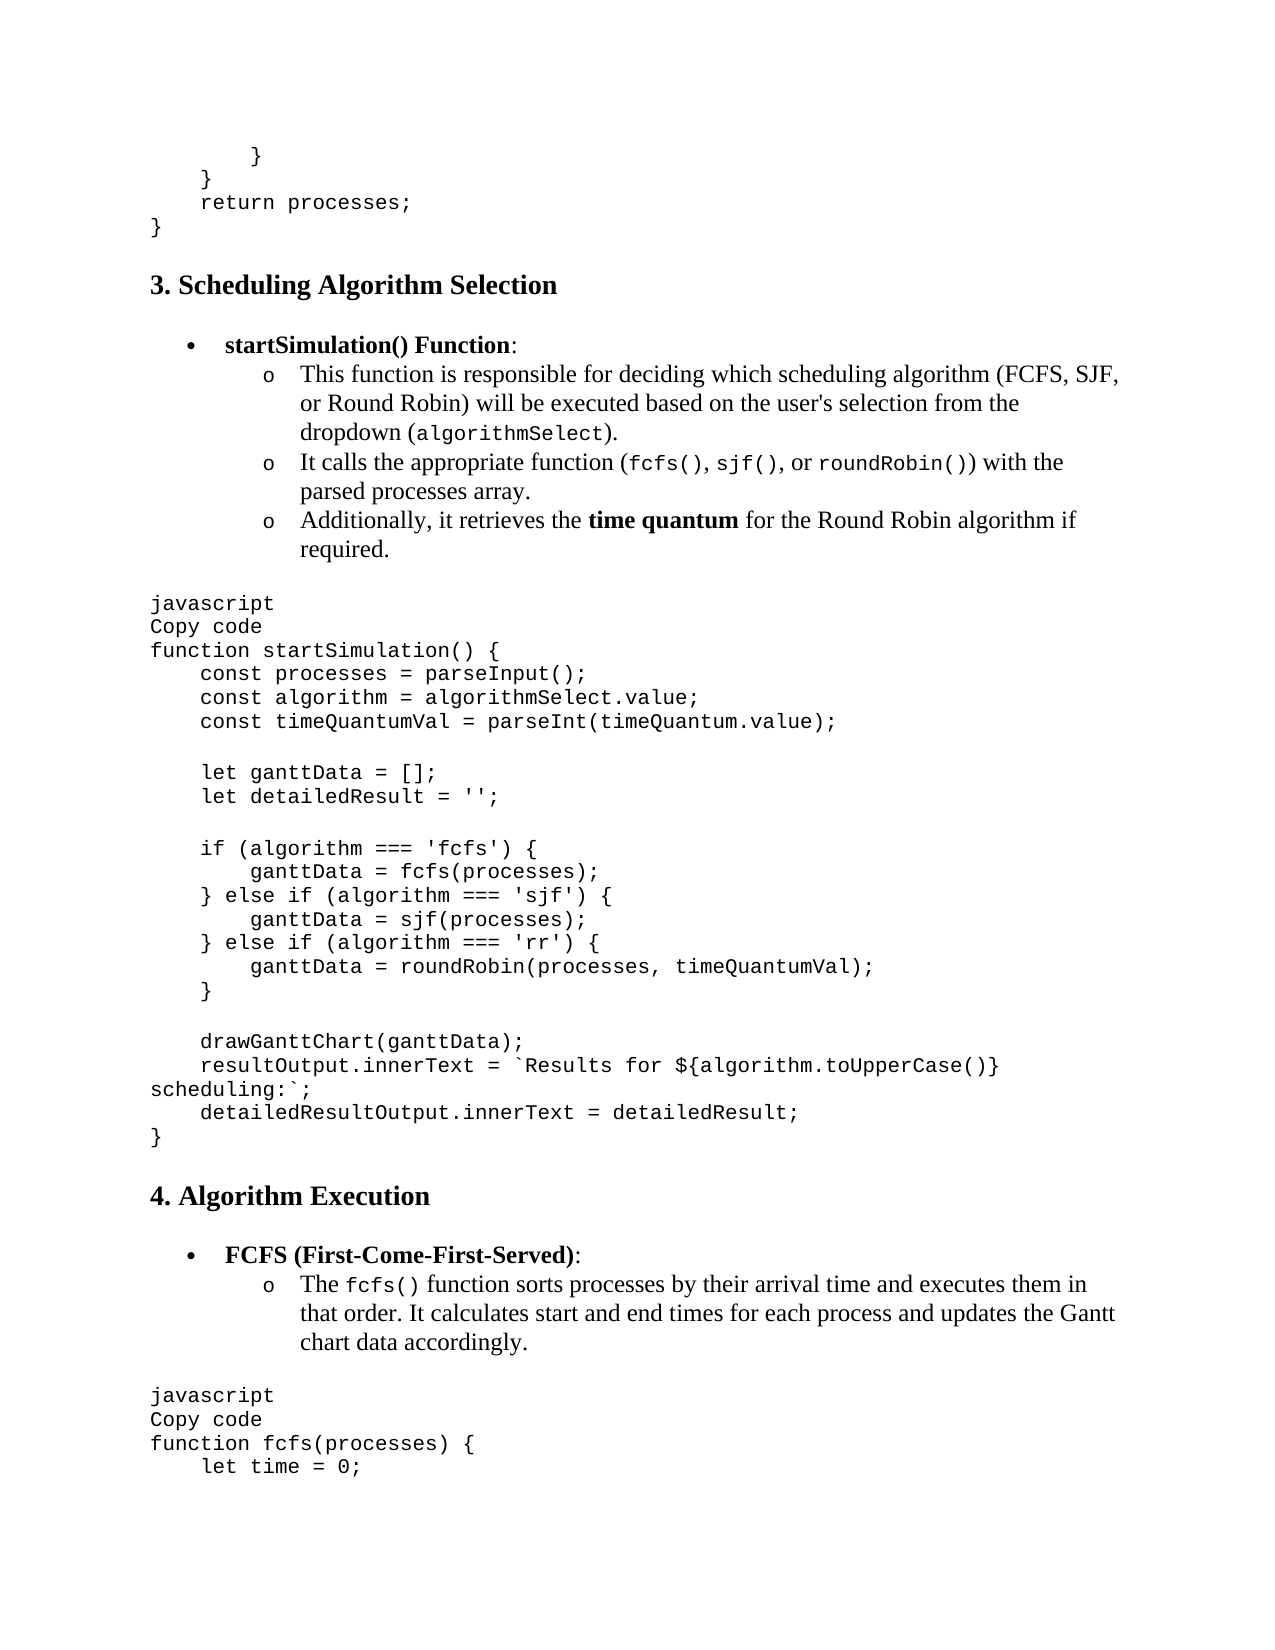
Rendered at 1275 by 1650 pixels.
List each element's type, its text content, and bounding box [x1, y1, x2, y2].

text const timeQuantumVal = parseInt(timeQuantum.value); [150, 711, 1125, 734]
list startSimulation() Function: [187, 330, 1125, 359]
text let detailedResult = ''; [150, 786, 1125, 810]
text ganttData = roundRobin(processes, timeQuantumVal); [150, 956, 1125, 979]
text javascript [150, 592, 1125, 616]
text 3. Scheduling Algorithm Selection [150, 268, 1125, 301]
text Copy code [150, 616, 1125, 640]
list Additionally, it retrieves the time quantum for the Round Robin algorithm if required. [262, 505, 1125, 563]
list This function is responsible for deciding which scheduling algorithm (FCFS, SJF, or Round Robin) will be executed based on the user's selection from the dropdown (algorithmSelect). [262, 359, 1125, 447]
text } [150, 145, 1125, 168]
text return processes; [150, 192, 1125, 216]
text const processes = parseInput(); [150, 663, 1125, 687]
text function startSimulation() { [150, 640, 1125, 663]
text detailedResultOutput.innerText = detailedResult; [150, 1102, 1125, 1126]
text ganttData = sjf(processes); [150, 909, 1125, 932]
text } [150, 1126, 1125, 1149]
text let time = 0; [150, 1456, 1125, 1480]
text ganttData = fcfs(processes); [150, 861, 1125, 885]
text Copy code [150, 1409, 1125, 1432]
text javascript [150, 1385, 1125, 1409]
text let ganttData = []; [150, 762, 1125, 786]
text } else if (algorithm === 'sjf') { [150, 885, 1125, 909]
text drawGanttChart(ganttData); [150, 1031, 1125, 1055]
text const algorithm = algorithmSelect.value; [150, 687, 1125, 711]
text 4. Algorithm Execution [150, 1179, 1125, 1211]
text } else if (algorithm === 'rr') { [150, 932, 1125, 956]
list The fcfs() function sorts processes by their arrival time and executes them in that order. It calculates start and end times for each process and updates the Gantt chart data accordingly. [262, 1269, 1125, 1356]
text } [150, 168, 1125, 192]
text resultOutput.innerText = `Results for ${algorithm.toUpperCase()} scheduling:`; [150, 1055, 1125, 1102]
text } [150, 979, 1125, 1003]
text } [150, 216, 1125, 239]
text if (algorithm === 'fcfs') { [150, 838, 1125, 861]
text function fcfs(processes) { [150, 1432, 1125, 1456]
list It calls the appropriate function (fcfs(), sjf(), or roundRobin()) with the parsed processes array. [262, 447, 1125, 505]
list FCFS (First-Come-First-Served): [187, 1240, 1125, 1269]
